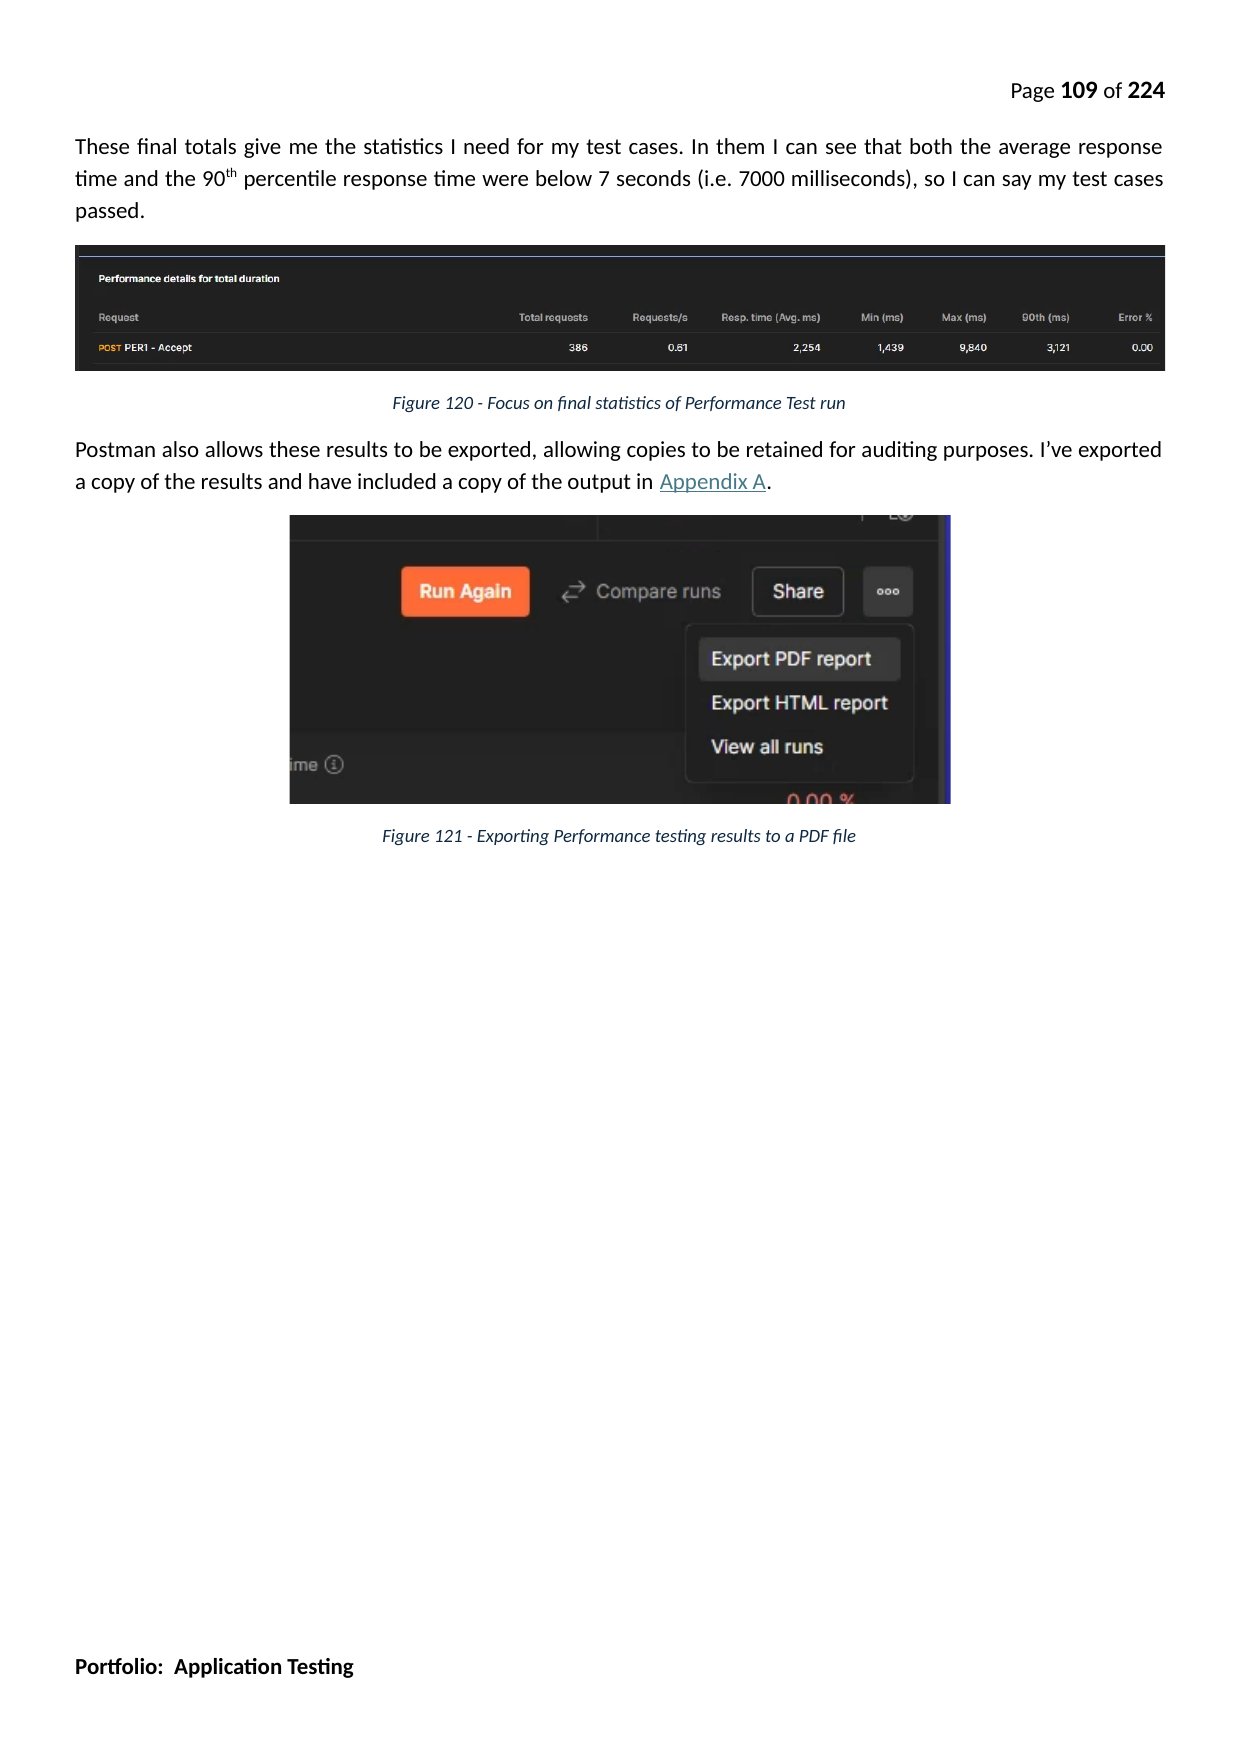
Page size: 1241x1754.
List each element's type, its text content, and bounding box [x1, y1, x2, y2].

text These final totals give me the statistics I need for my test cases. In them I can see that both the average response time and the 90th percentile response time were below 7 seconds (i.e. 7000 milliseconds), so I can say my test cases passed. [75, 132, 1165, 225]
picture [75, 245, 1166, 371]
text Figure 120 - Focus on final statistics of Performance Test run [75, 391, 1165, 414]
picture [289, 515, 951, 804]
text Postman also allows these results to be exported, allowing copies to be retained for auditing purposes. I’ve exported a copy of the results and have included a copy of the output in Appendix A. [75, 435, 1165, 495]
text Figure 121 - Exporting Performance testing results to a PDF file [75, 824, 1165, 847]
